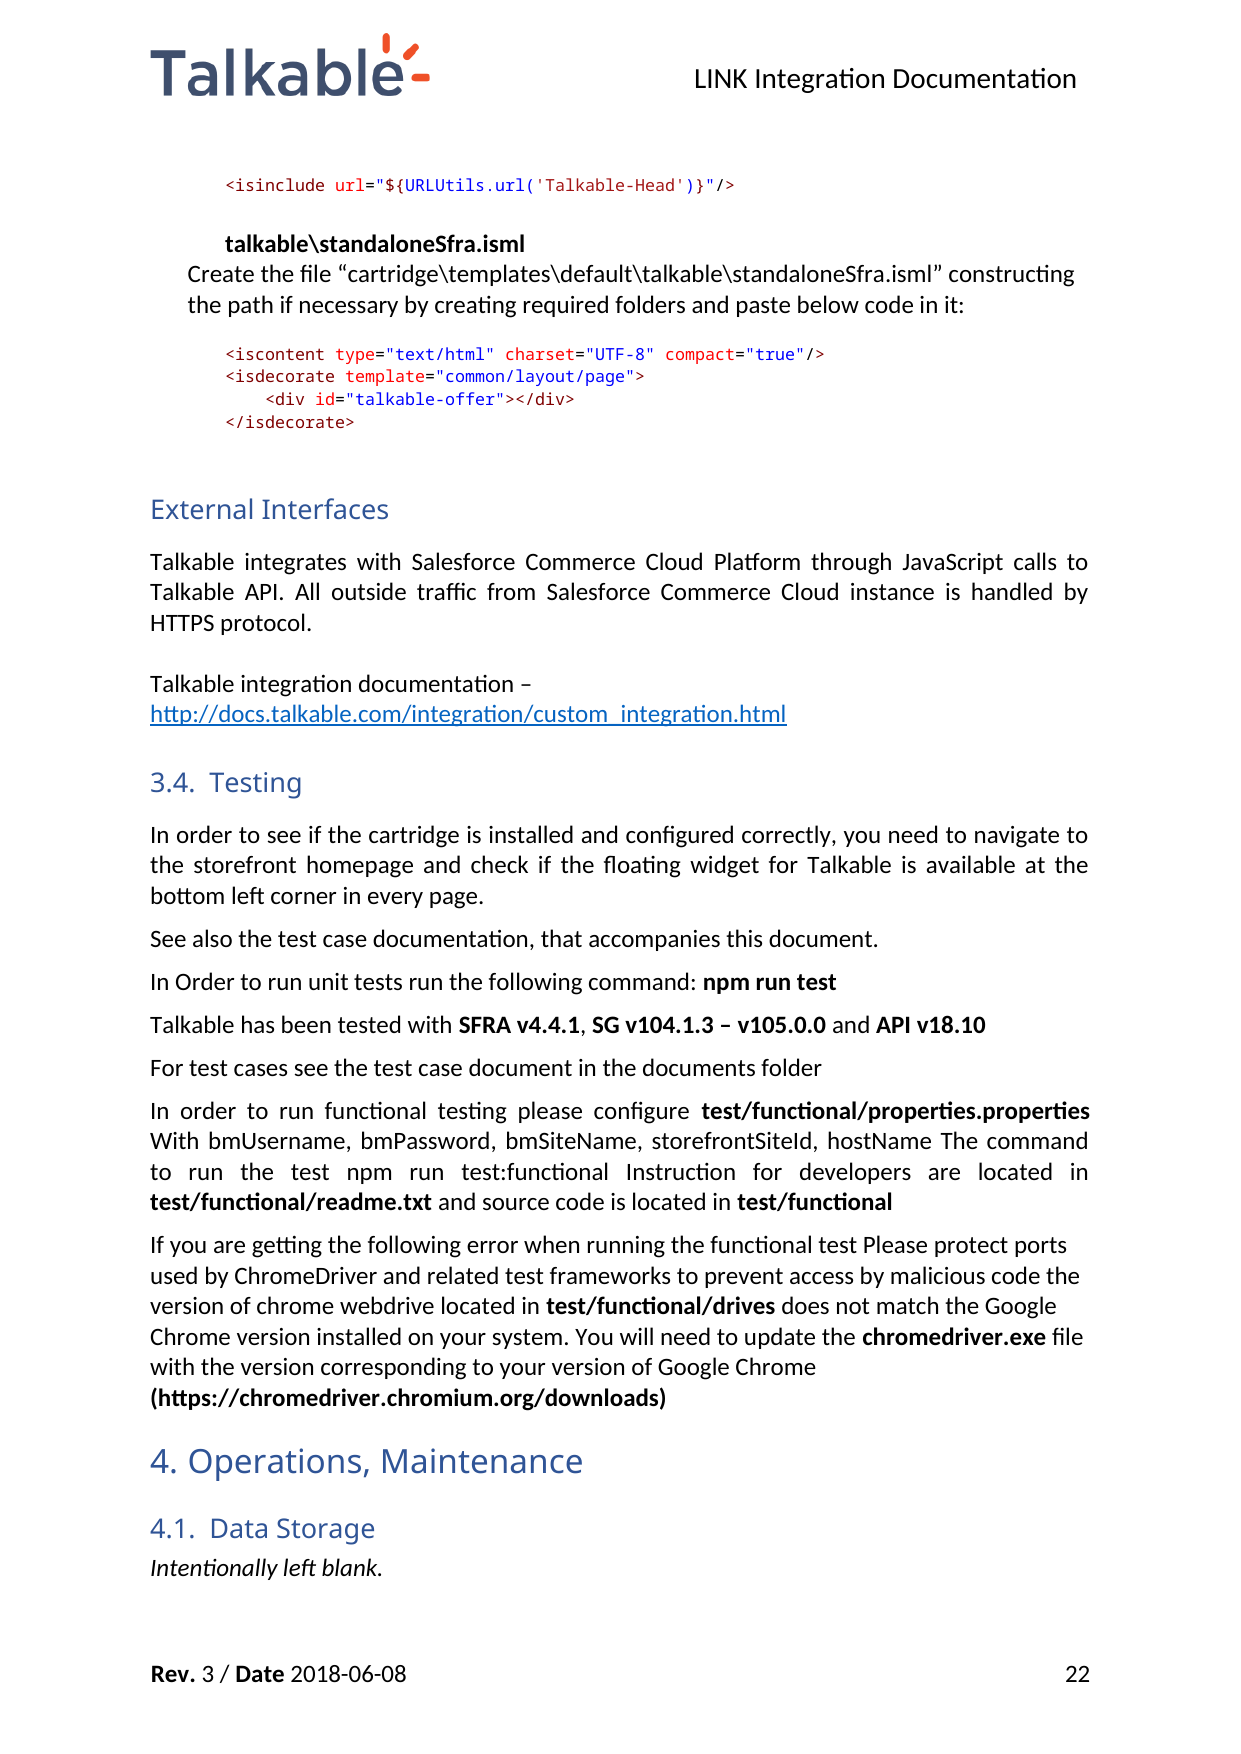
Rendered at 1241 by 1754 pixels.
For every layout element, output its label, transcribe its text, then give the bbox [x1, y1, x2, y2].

text In order to run functional testing please configure test/functional/properties.properties With bmUsername, bmPassword, bmSiteName, storefrontSiteId, hostName The command to run the test npm run test:functional Instruction for developers are located in test/functional/readme.txt and source code is located in test/functional [150, 1095, 1090, 1217]
text Talkable integration documentation – http://docs.talkable.com/integration/custom_integration.html [150, 668, 1090, 729]
text Talkable integrates with Salesforce Commerce Cloud Platform through JavaScript calls to Talkable API. All outside traffic from Salesforce Commerce Cloud instance is handled by HTTPS protocol. [150, 546, 1090, 637]
text Intentionally left blank. [150, 1552, 1090, 1583]
text In Order to run unit tests run the following command: npm run test [150, 966, 1090, 996]
text <isdecorate template="common/layout/page"> [225, 365, 1090, 387]
text <div id="talkable-offer"></div> [225, 387, 1090, 410]
text <iscontent type="text/html" charset="UTF-8" compact="true"/> [225, 342, 1090, 365]
subtitle Data Storage [150, 1510, 1090, 1547]
text talkable\standaloneSfra.isml [187, 228, 1090, 258]
text </isdecorate> [225, 410, 1090, 433]
text See also the test case documentation, that accompanies this document. [150, 923, 1090, 953]
picture [150, 33, 430, 96]
text Create the file “cartridge\templates\default\talkable\standaloneSfra.isml” constructing the path if necessary by creating required folders and paste below code in it: [187, 258, 1090, 319]
subtitle Operations, Maintenance [150, 1438, 1090, 1483]
text For test cases see the test case document in the documents folder [150, 1052, 1090, 1082]
text In order to see if the cartridge is installed and configured correctly, you need to navigate to the storefront homepage and check if the floating widget for Talkable is available at the bottom left corner in every page. [150, 819, 1090, 910]
text If you are getting the following error when running the functional test Please protect ports used by ChromeDriver and related test frameworks to prevent access by malicious code the version of chrome webdrive located in test/functional/drives does not match the Google Chrome version installed on your system. You will need to update the chromedriver.exe file with the version corresponding to your version of Google Chrome (https://chromedriver.chromium.org/downloads) [150, 1229, 1090, 1413]
subtitle External Interfaces [150, 490, 1090, 527]
text Talkable has been tested with SFRA v4.4.1, SG v104.1.3 – v105.0.0 and API v18.10 [150, 1009, 1090, 1039]
text <isinclude url="${URLUtils.url('Talkable-Head')}"/> [150, 168, 1090, 198]
subtitle Testing [150, 763, 1090, 800]
